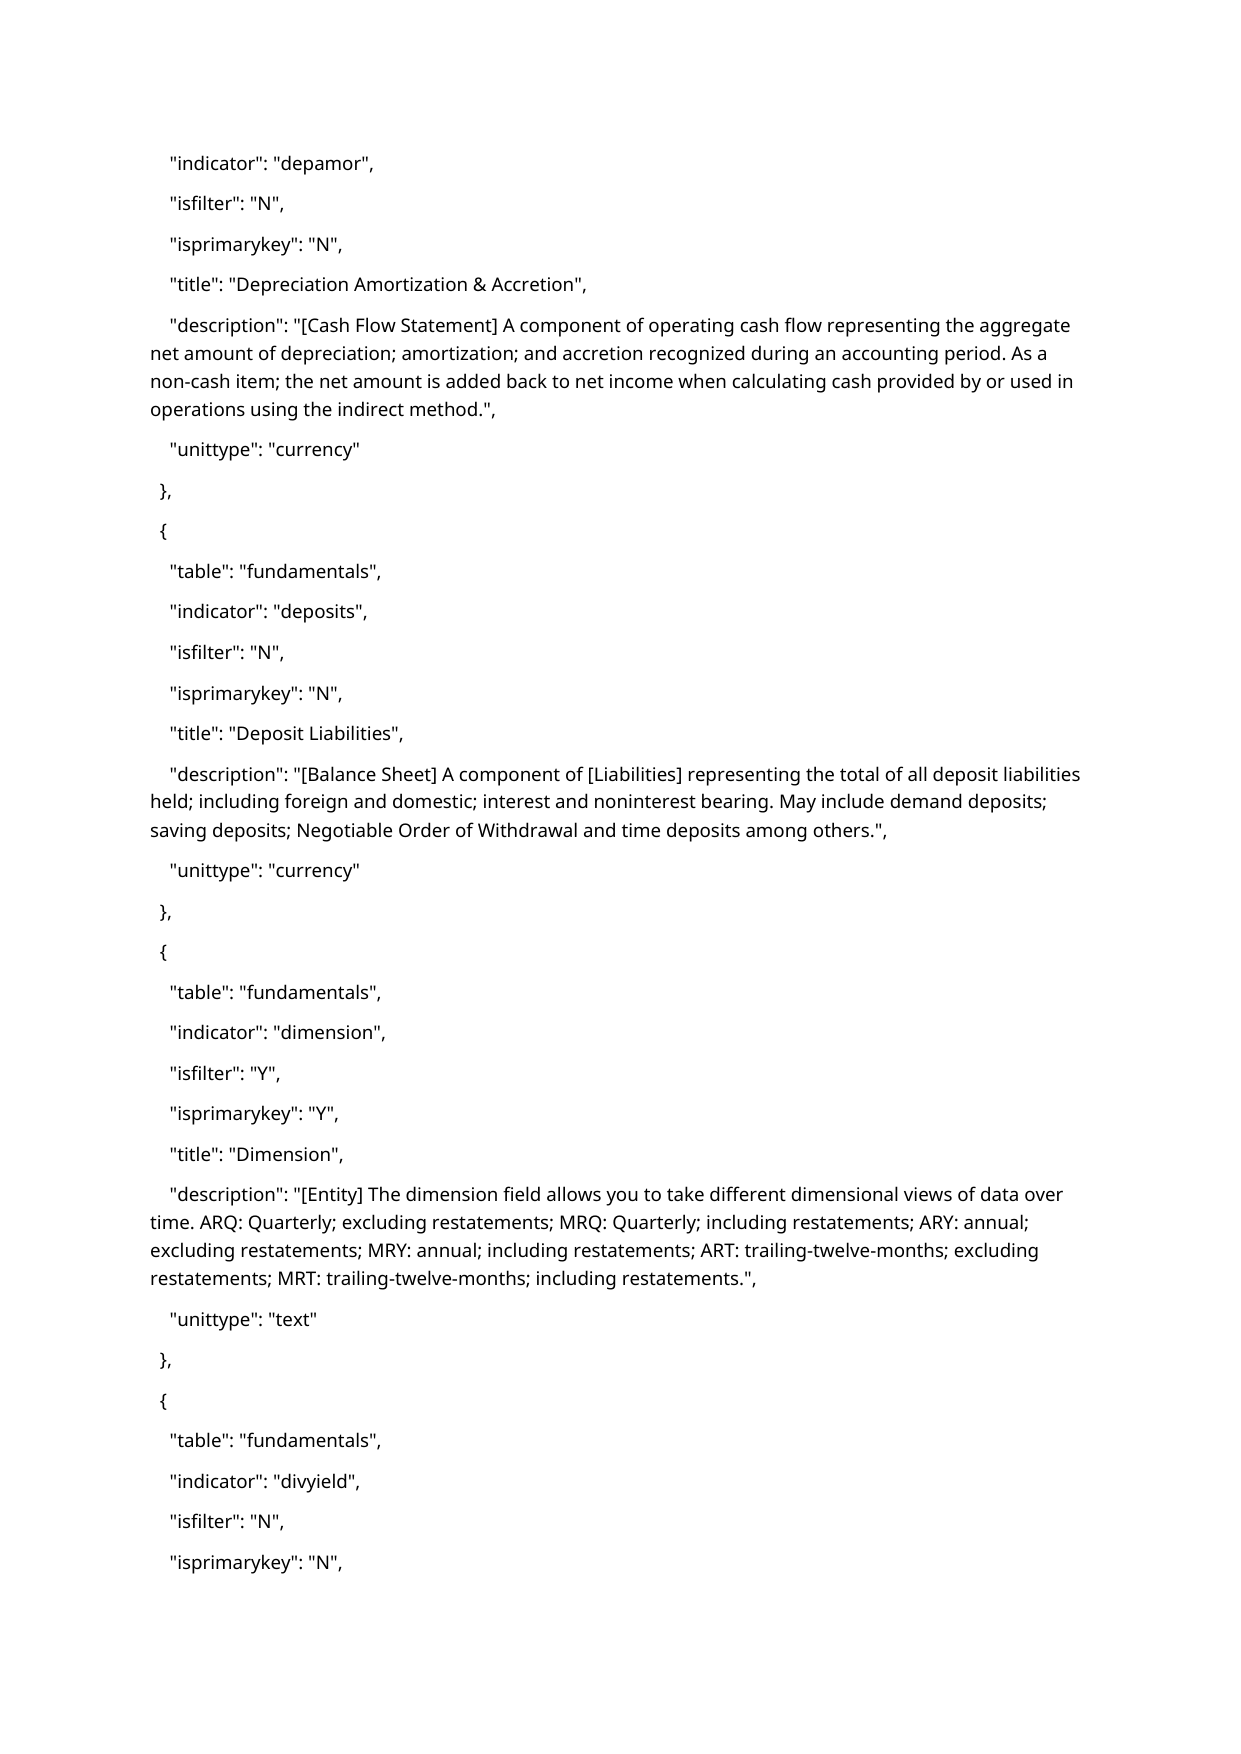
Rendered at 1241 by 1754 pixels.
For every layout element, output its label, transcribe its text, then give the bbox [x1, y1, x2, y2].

text "indicator": "dimension", [150, 1019, 1090, 1045]
text "indicator": "divyield", [150, 1468, 1090, 1494]
text "isfilter": "Y", [150, 1060, 1090, 1086]
text "indicator": "depamor", [150, 150, 1090, 176]
text { [150, 1387, 1090, 1413]
text "isprimarykey": "N", [150, 1549, 1090, 1575]
text "description": "[Cash Flow Statement] A component of operating cash flow representing the aggregate net amount of depreciation; amortization; and accretion recognized during an accounting period. As a non-cash item; the net amount is added back to net income when calculating cash provided by or used in operations using the indirect method.", [150, 312, 1090, 422]
text { [150, 518, 1090, 543]
text "isfilter": "N", [150, 191, 1090, 216]
text "isfilter": "N", [150, 639, 1090, 665]
text "isprimarykey": "N", [150, 231, 1090, 257]
text }, [150, 898, 1090, 923]
text "unittype": "text" [150, 1306, 1090, 1332]
text "unittype": "currency" [150, 857, 1090, 883]
text { [150, 938, 1090, 964]
text "title": "Deposit Liabilities", [150, 720, 1090, 746]
text "table": "fundamentals", [150, 558, 1090, 584]
text }, [150, 477, 1090, 503]
text "isprimarykey": "N", [150, 680, 1090, 705]
text "description": "[Balance Sheet] A component of [Liabilities] representing the total of all deposit liabilities held; including foreign and domestic; interest and noninterest bearing. May include demand deposits; saving deposits; Negotiable Order of Withdrawal and time deposits among others.", [150, 761, 1090, 842]
text "table": "fundamentals", [150, 1428, 1090, 1453]
text "title": "Dimension", [150, 1141, 1090, 1167]
text "title": "Depreciation Amortization & Accretion", [150, 272, 1090, 297]
text }, [150, 1347, 1090, 1372]
text "description": "[Entity] The dimension field allows you to take different dimensional views of data over time. ARQ: Quarterly; excluding restatements; MRQ: Quarterly; including restatements; ARY: annual; excluding restatements; MRY: annual; including restatements; ART: trailing-twelve-months; excluding restatements; MRT: trailing-twelve-months; including restatements.", [150, 1182, 1090, 1291]
text "unittype": "currency" [150, 437, 1090, 462]
text "isfilter": "N", [150, 1509, 1090, 1534]
text "table": "fundamentals", [150, 979, 1090, 1004]
text "indicator": "deposits", [150, 599, 1090, 624]
text "isprimarykey": "Y", [150, 1101, 1090, 1126]
